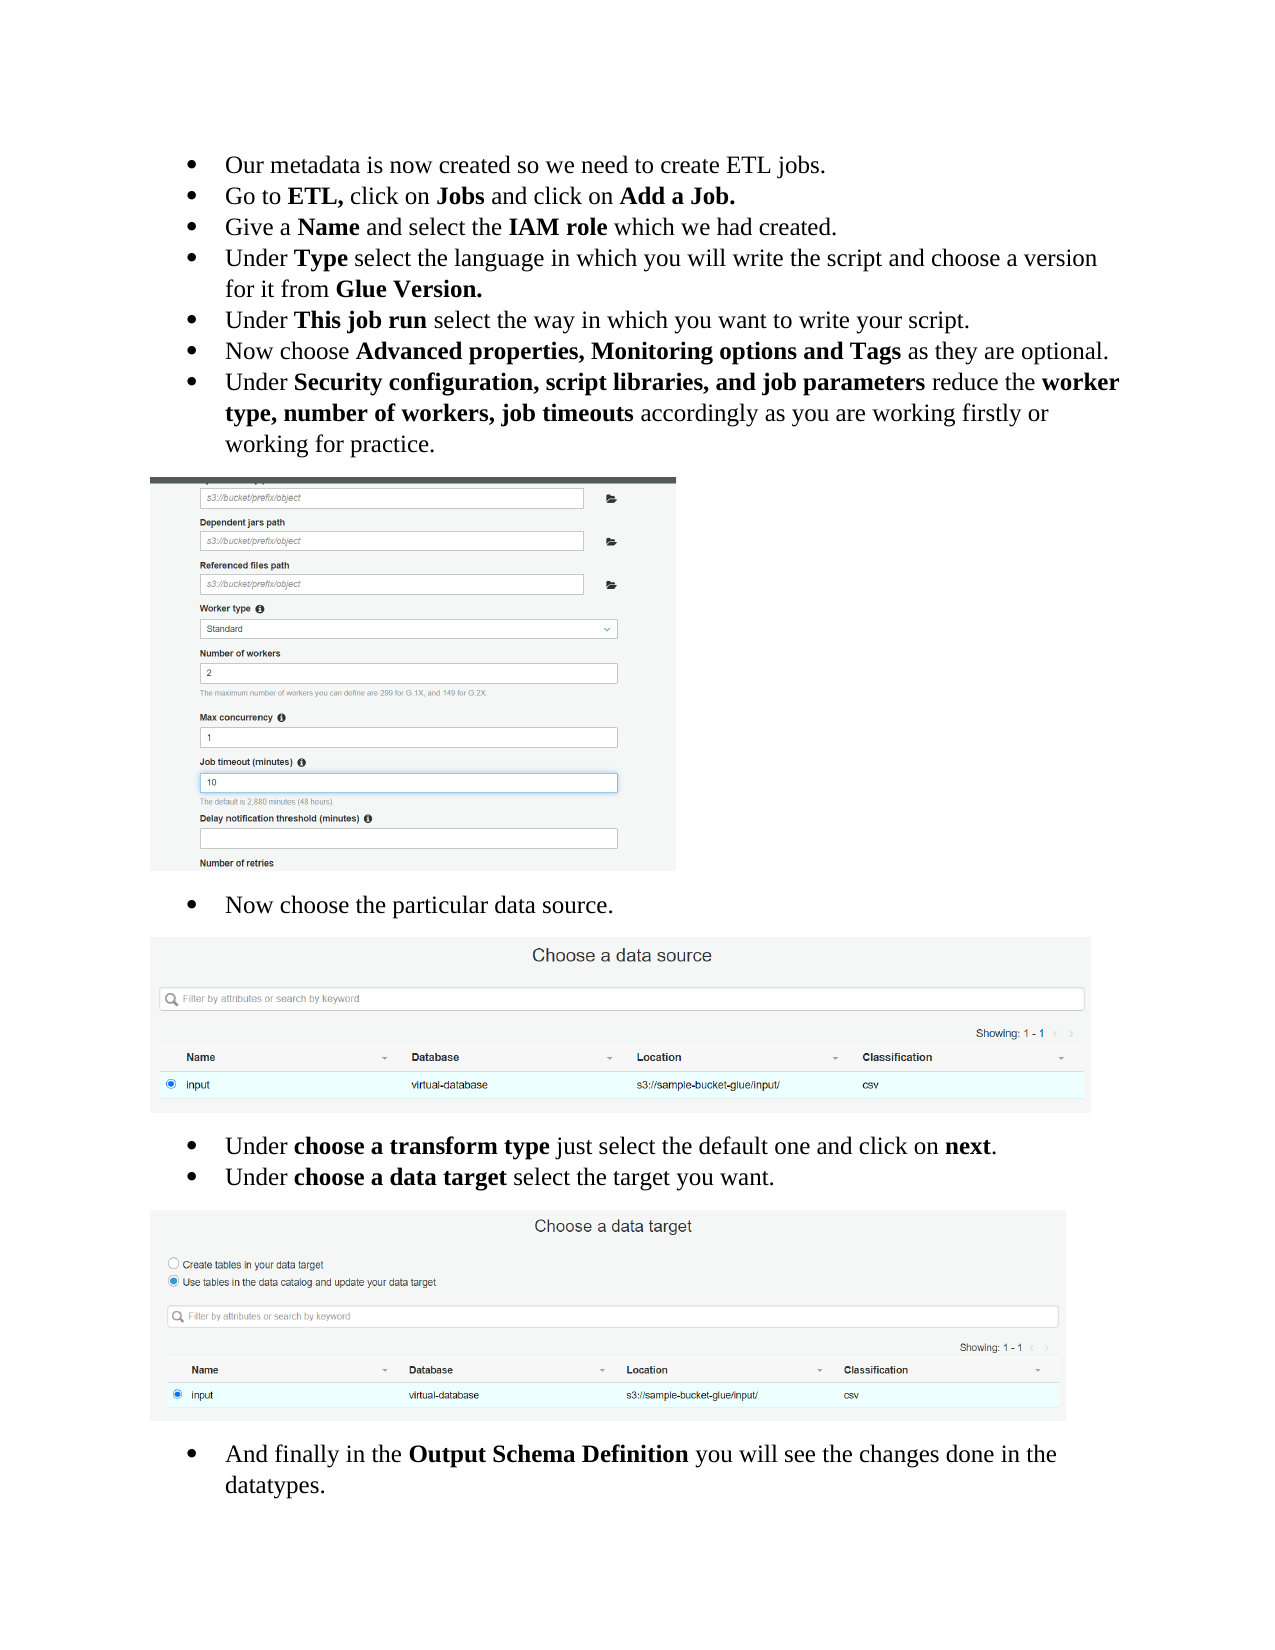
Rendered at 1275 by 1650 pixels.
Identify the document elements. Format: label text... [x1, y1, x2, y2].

list And finally in the Output Schema Definition you will see the changes done in the datatypes. [187, 1439, 1125, 1499]
list Our metadata is now created so we need to create ETL jobs. [187, 150, 1125, 179]
list Now choose Advanced properties, Monitoring options and Tags as they are optional. [187, 336, 1125, 365]
picture [150, 1210, 1067, 1421]
list Under This job run select the way in which you want to write your script. [187, 305, 1125, 334]
list Under choose a data target select the target you want. [187, 1162, 1125, 1191]
picture [150, 477, 677, 871]
list Under Type select the language in which you will write the script and choose a version for it from Glue Version. [187, 243, 1125, 303]
list Under choose a transform type just select the default one and click on next. [187, 1131, 1125, 1160]
picture [150, 937, 1092, 1113]
list Now choose the particular data source. [187, 890, 1125, 918]
list Give a Name and select the IAM role which we had created. [187, 212, 1125, 241]
list Go to ETL, click on Jobs and click on Add a Job. [187, 181, 1125, 210]
list Under Security configuration, script libraries, and job parameters reduce the worker type, number of workers, job timeouts accordingly as you are working firstly or working for practice. [187, 367, 1125, 458]
